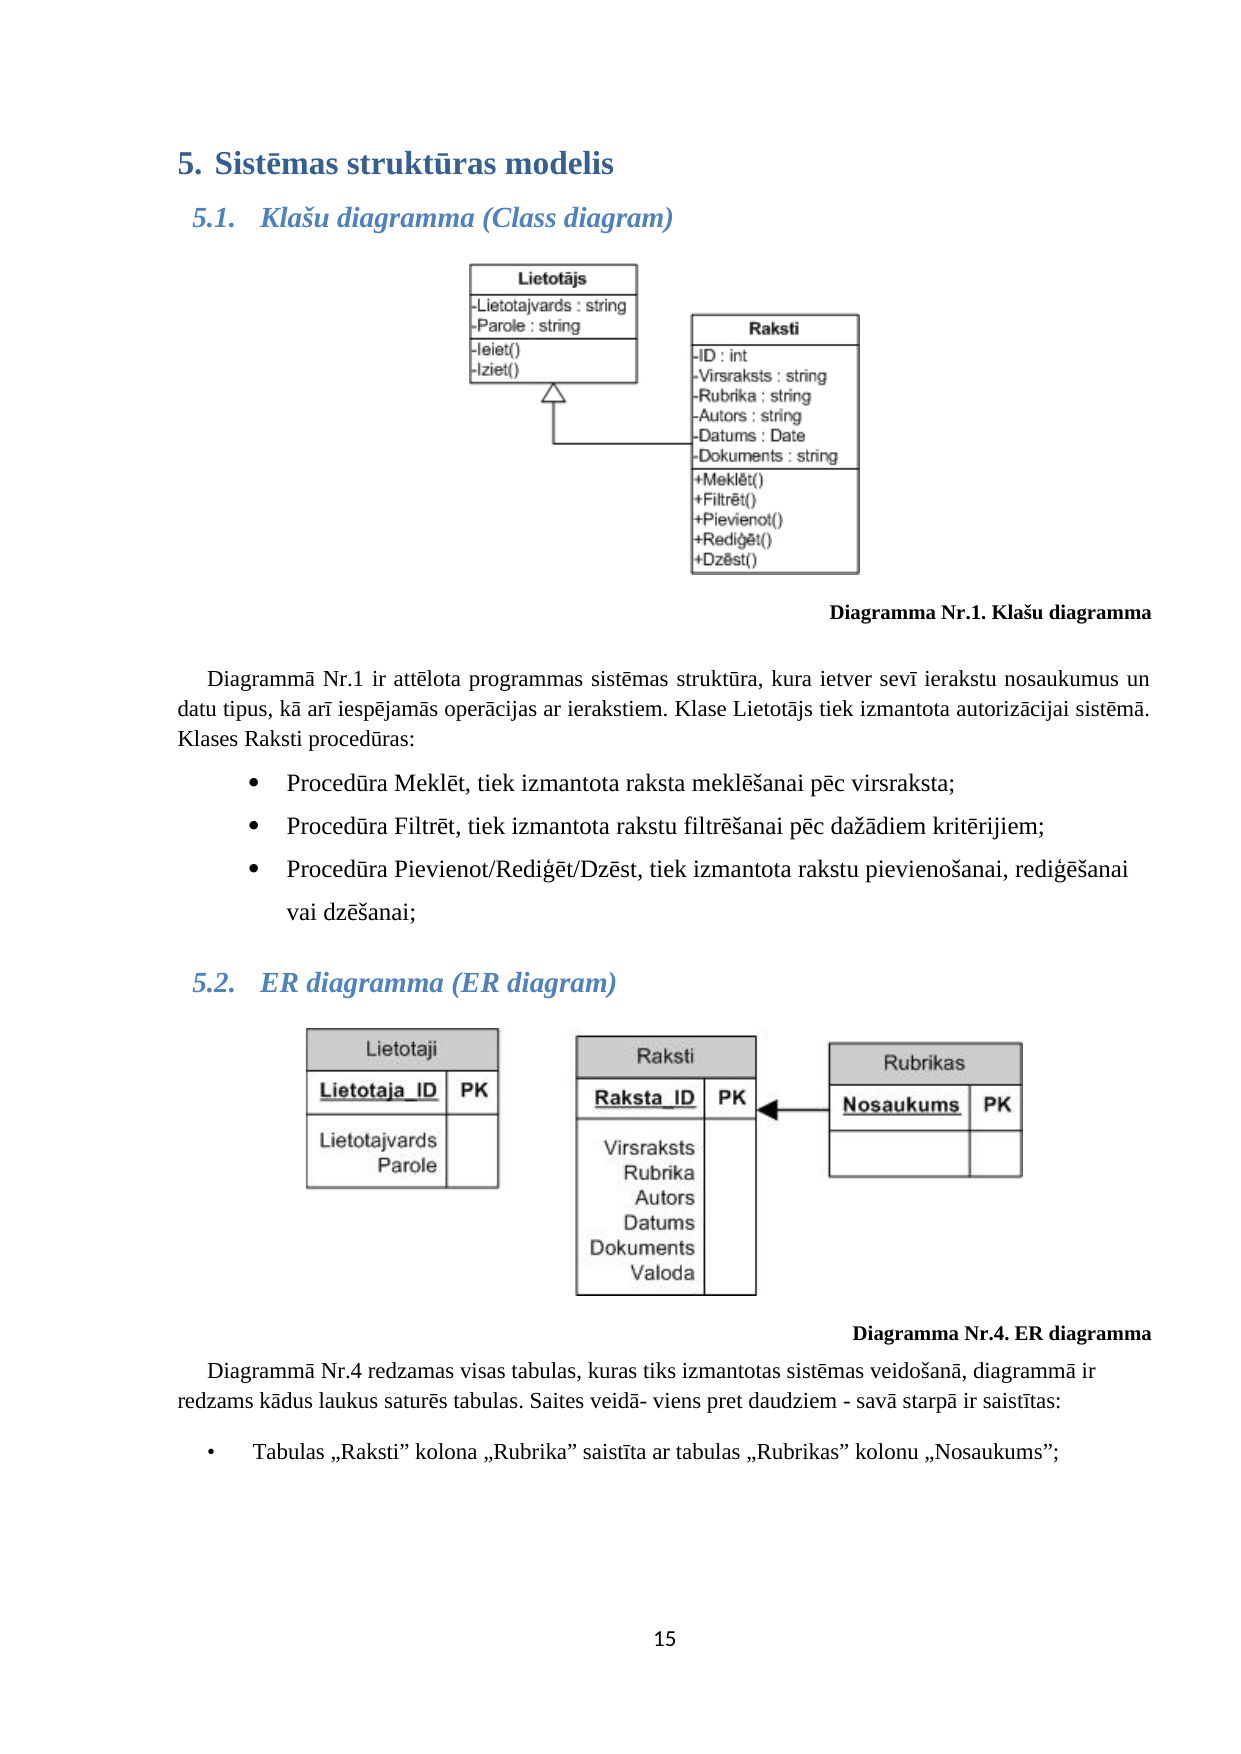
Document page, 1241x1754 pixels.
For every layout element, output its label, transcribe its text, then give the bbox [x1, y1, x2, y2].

text • Tabulas „Raksti” kolona „Rubrika” saistīta ar tabulas „Rubrikas” kolonu „Nosaukums”; [177, 1438, 1152, 1465]
subtitle Klašu diagramma (Class diagram) [192, 200, 1152, 233]
picture [305, 1028, 1023, 1296]
subtitle ER diagramma (ER diagram) [192, 965, 1152, 999]
picture [469, 263, 860, 575]
list Procedūra Meklēt, tiek izmantota raksta meklēšanai pēc virsraksta; [249, 768, 1152, 797]
text Diagrammā Nr.4 redzamas visas tabulas, kuras tiks izmantotas sistēmas veidošanā, diagrammā ir redzams kādus laukus saturēs tabulas. Saites veidā- viens pret daudziem - savā starpā ir saistītas: [177, 1357, 1152, 1414]
text Diagrammā Nr.1 ir attēlota programmas sistēmas struktūra, kura ietver sevī ierakstu nosaukumus un datu tipus, kā arī iespējamās operācijas ar ierakstiem. Klase Lietotājs tiek izmantota autorizācijai sistēmā. Klases Raksti procedūras: [177, 665, 1152, 752]
list Procedūra Pievienot/Rediģēt/Dzēst, tiek izmantota rakstu pievienošanai, rediģēšanai vai dzēšanai; [249, 854, 1152, 926]
list Diagramma Nr.4. ER diagramma [214, 1321, 1152, 1345]
list Procedūra Filtrēt, tiek izmantota rakstu filtrēšanai pēc dažādiem kritērijiem; [249, 811, 1152, 840]
text Diagramma Nr.1. Klašu diagramma [177, 600, 1152, 624]
subtitle Sistēmas struktūras modelis [177, 143, 1152, 181]
